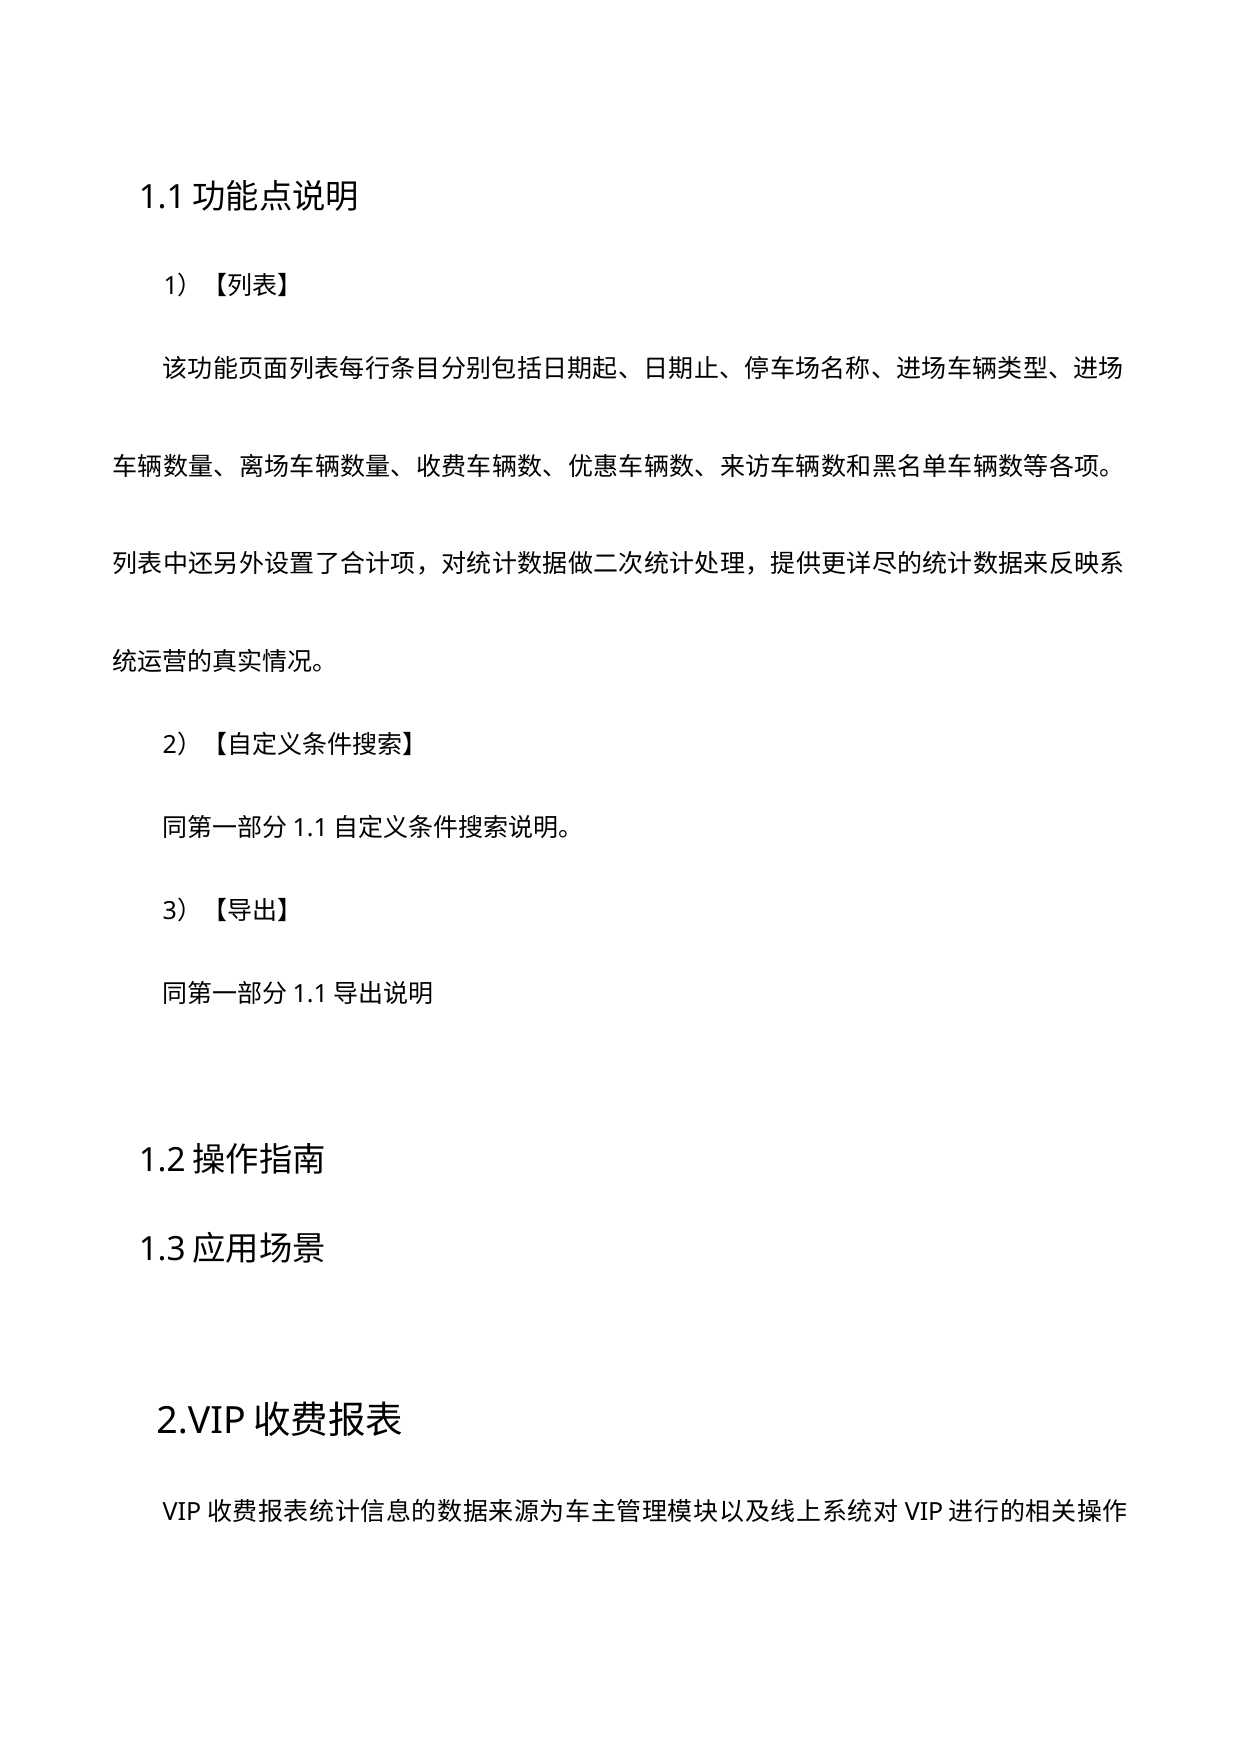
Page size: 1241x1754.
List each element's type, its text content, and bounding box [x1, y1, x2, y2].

list 1.2操作指南 [112, 1124, 1128, 1189]
list 2）【自定义条件搜索】 [112, 710, 1128, 775]
list VIP收费报表 [112, 1385, 1128, 1450]
list 1.1功能点说明 [112, 162, 1128, 227]
list 同第一部分1.1导出说明 [112, 959, 1128, 1024]
list 1.3应用场景 [112, 1213, 1128, 1278]
list 1）【列表】 [157, 251, 1128, 316]
list 3）【导出】 [112, 876, 1128, 941]
list 该功能页面列表每行条目分别包括日期起、日期止、停车场名称、进场车辆类型、进场车辆数量、离场车辆数量、收费车辆数、优惠车辆数、来访车辆数和黑名单车辆数等各项。列表中还另外设置了合计项，对统计数据做二次统计处理，提供更详尽的统计数据来反映系统运营的真实情况。 [112, 334, 1128, 692]
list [112, 1477, 1128, 1542]
list 同第一部分1.1自定义条件搜索说明。 [112, 793, 1128, 858]
